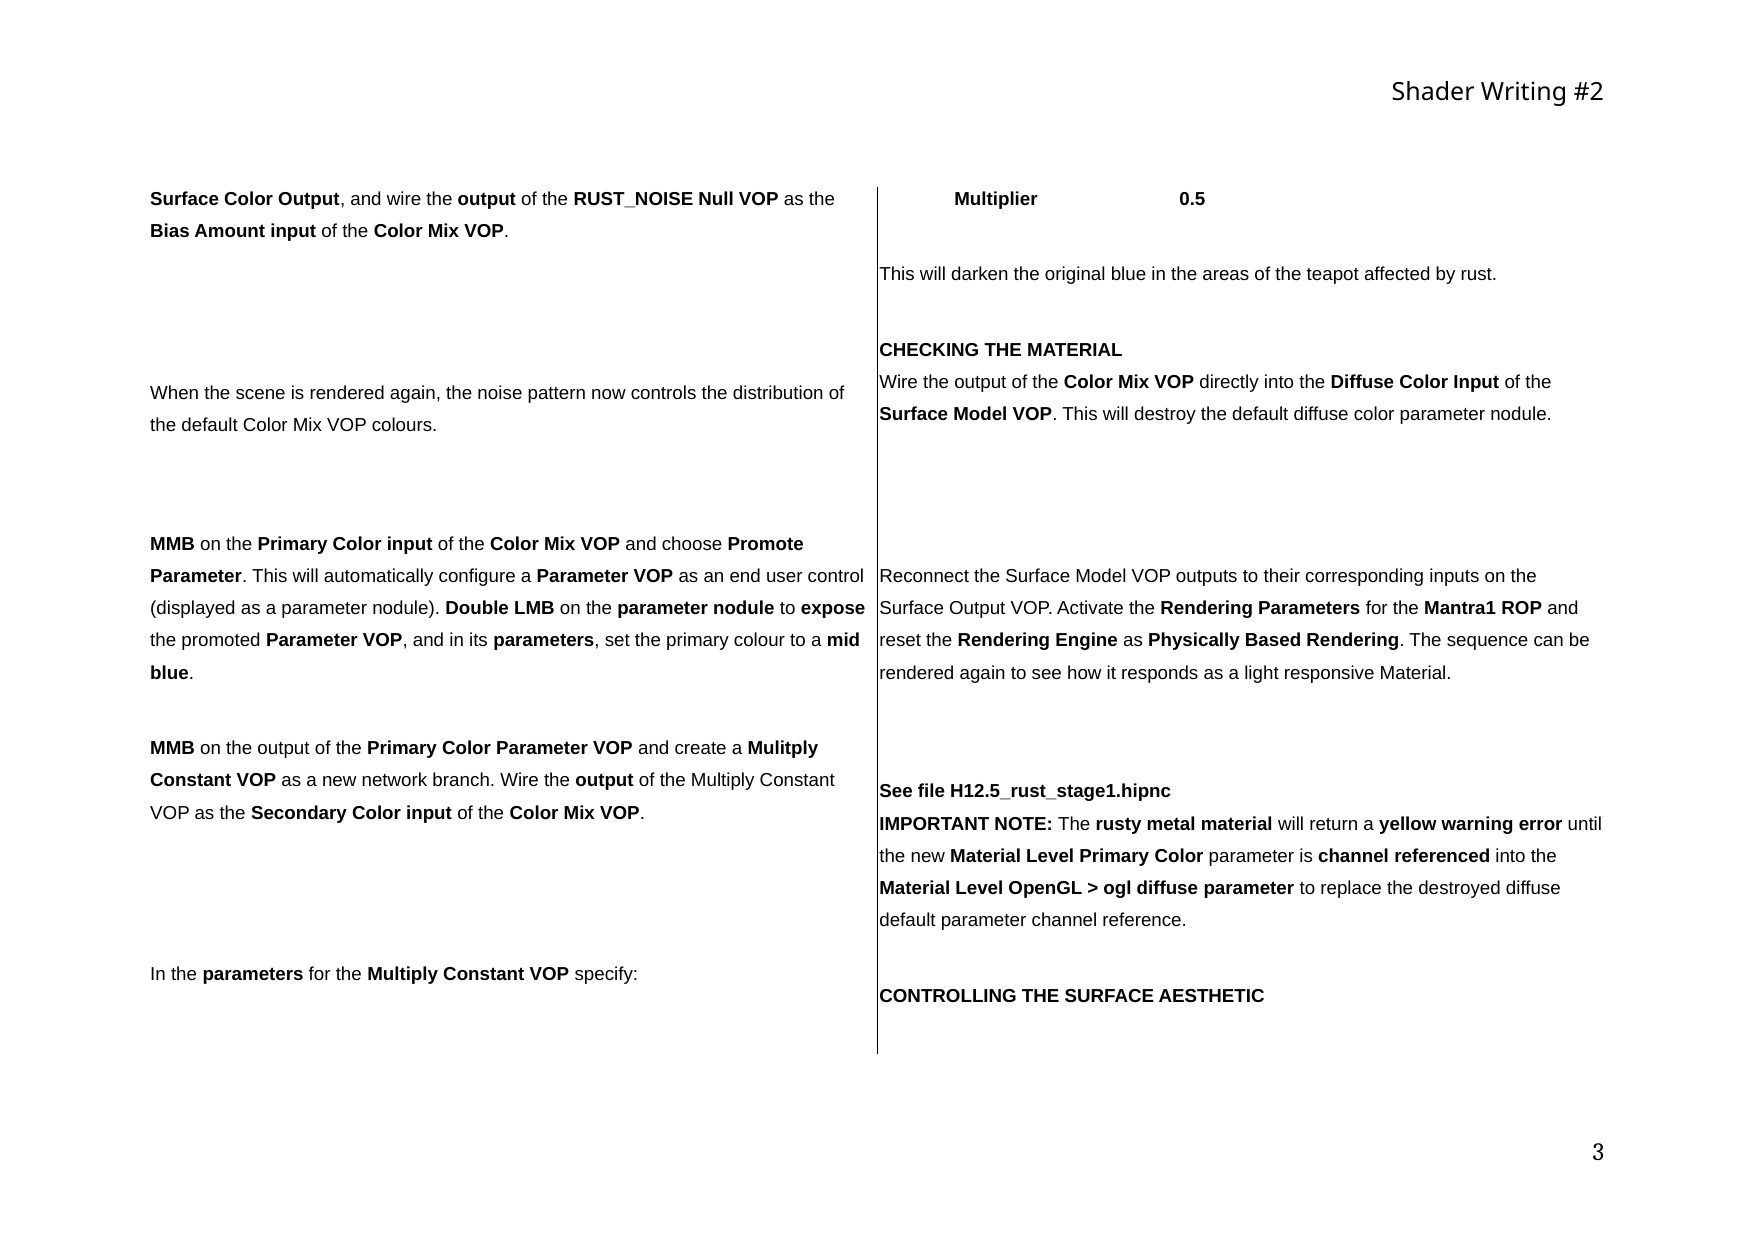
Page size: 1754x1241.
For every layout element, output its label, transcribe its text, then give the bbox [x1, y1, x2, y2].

text MMB on the output of the Primary Color Parameter VOP and create a Mulitply Constant VOP as a new network branch. Wire the output of the Multiply Constant VOP as the Secondary Color input of the Color Mix VOP. [150, 737, 875, 823]
text IMPORTANT NOTE: The rusty metal material will return a yellow warning error until the new Material Level Primary Color parameter is channel referenced into the Material Level OpenGL > ogl diffuse parameter to replace the destroyed diffuse default parameter channel reference. [879, 812, 1604, 931]
text MMB on the Primary Color input of the Color Mix VOP and choose Promote Parameter. This will automatically configure a Parameter VOP as an end user control (displayed as a parameter nodule). Double LMB on the parameter nodule to expose the promoted Parameter VOP, and in its parameters, set the primary colour to a mid blue. [150, 532, 875, 683]
text This will darken the original blue in the areas of the teapot affected by rust. [879, 263, 1604, 284]
text In the parameters for the Multiply Constant VOP specify: [150, 963, 875, 985]
text CHECKING THE MATERIAL [879, 338, 1604, 360]
text CONTROLLING THE SURFACE AESTHETIC [879, 984, 1604, 1006]
text Wire the output of the Color Mix VOP directly into the Diffuse Color Input of the Surface Model VOP. This will destroy the default diffuse color parameter nodule. [879, 371, 1604, 424]
text Reconnect the Surface Model VOP outputs to their corresponding inputs on the Surface Output VOP. Activate the Rendering Parameters for the Mantra1 ROP and reset the Rendering Engine as Physically Based Rendering. The sequence can be rendered again to see how it responds as a light responsive Material. [879, 564, 1604, 683]
text Multiplier 0.5 [879, 187, 1604, 209]
text See file H12.5_rust_stage1.hipnc [879, 780, 1604, 802]
text When the scene is rendered again, the noise pattern now controls the distribution of the default Color Mix VOP colours. [150, 381, 875, 435]
